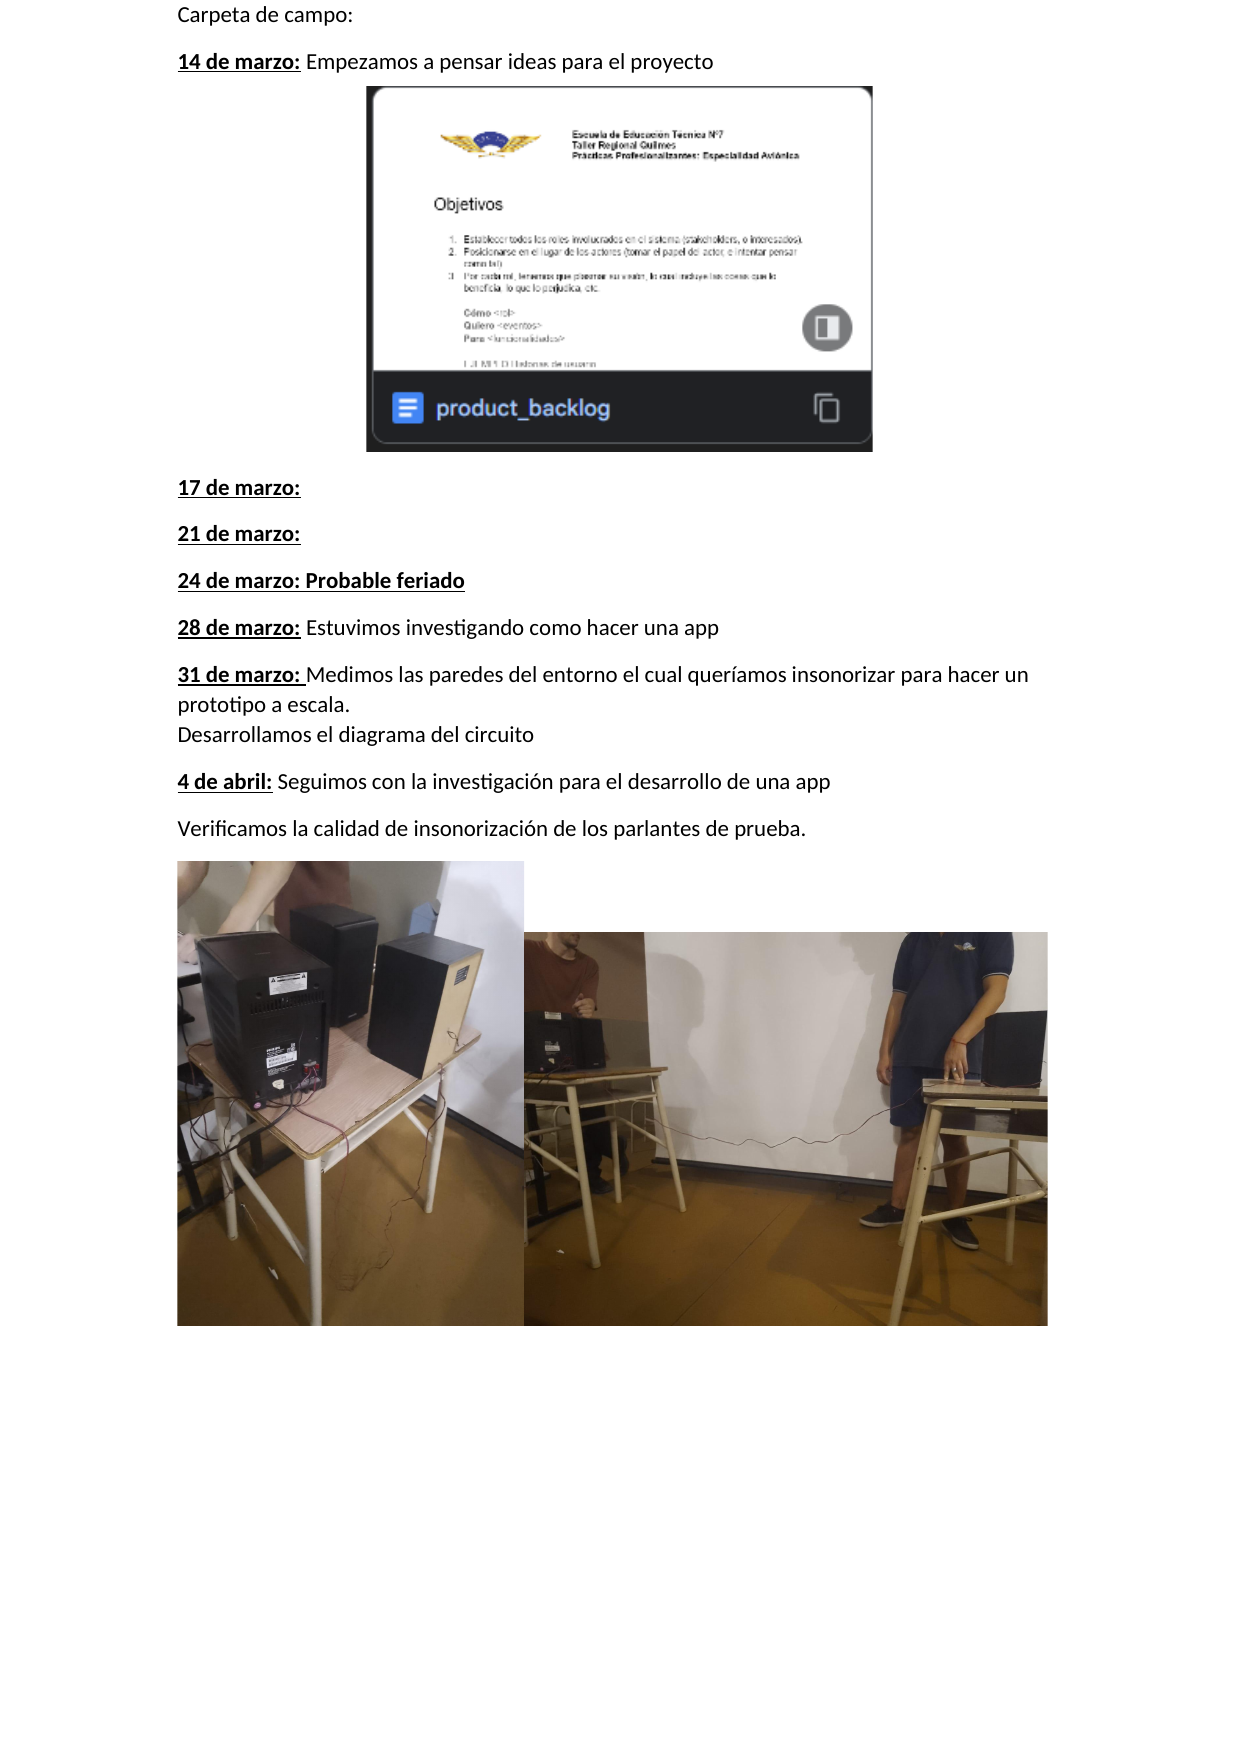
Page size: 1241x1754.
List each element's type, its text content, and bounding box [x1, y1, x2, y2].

text 14 de marzo: Empezamos a pensar ideas para el proyecto [177, 47, 1063, 75]
text Verificamos la calidad de insonorización de los parlantes de prueba. [177, 814, 1063, 842]
text Carpeta de campo: [177, 0, 1063, 28]
text 4 de abril: Seguimos con la investigación para el desarrollo de una app [177, 767, 1063, 795]
text 21 de marzo: [177, 519, 1063, 547]
text 31 de marzo: Medimos las paredes del entorno el cual queríamos insonorizar para hacer un prototipo a escala. Desarrollamos el diagrama del circuito [177, 660, 1063, 748]
text 24 de marzo: Probable feriado [177, 566, 1063, 594]
picture [366, 86, 873, 452]
picture [177, 861, 1048, 1326]
text 28 de marzo: Estuvimos investigando como hacer una app [177, 613, 1063, 641]
